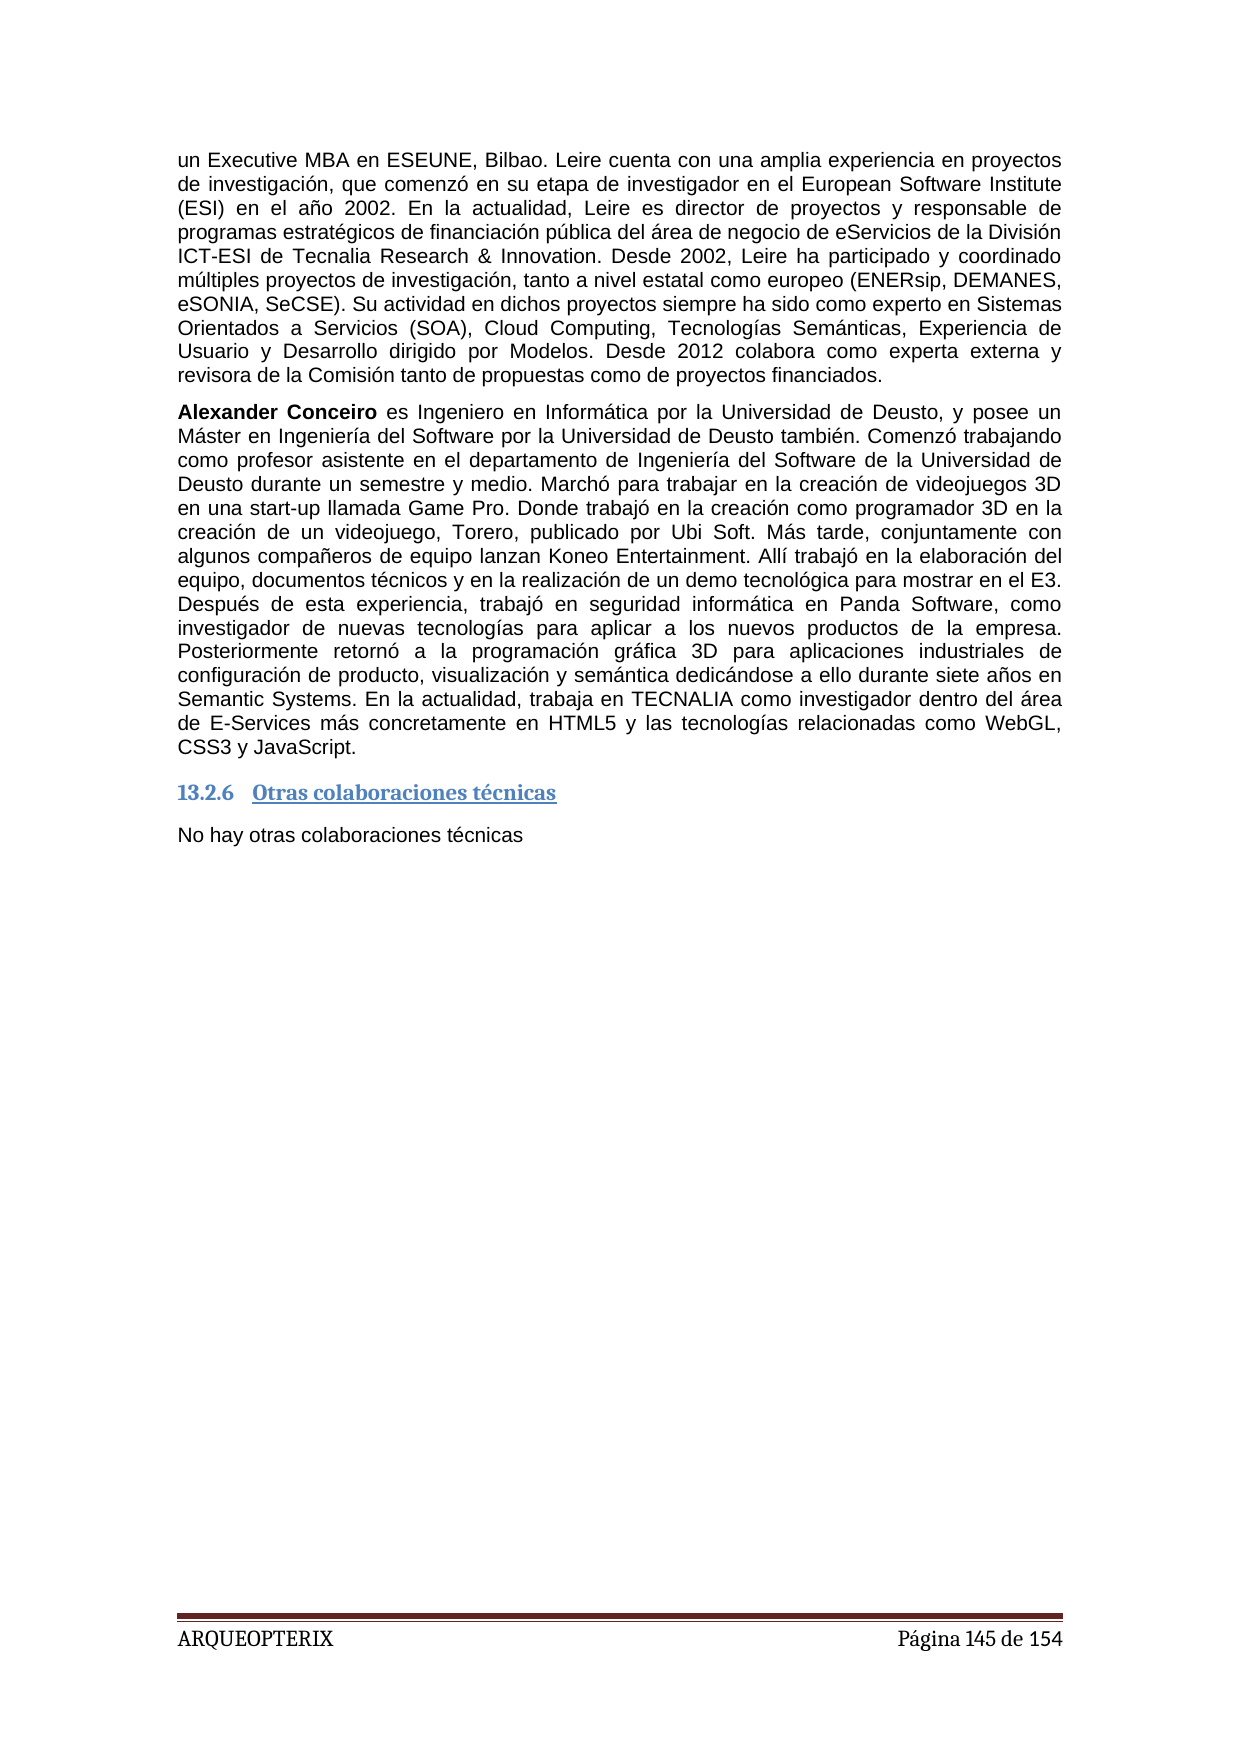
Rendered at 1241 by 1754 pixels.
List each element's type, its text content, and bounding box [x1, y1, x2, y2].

subtitle Otras colaboraciones técnicas [177, 780, 1063, 806]
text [177, 148, 1063, 387]
text Alexander Conceiro es Ingeniero en Informática por la Universidad de Deusto, y posee un Máster en Ingeniería del Software por la Universidad de Deusto también. Comenzó trabajando como profesor asistente en el departamento de Ingeniería del Software de la Universidad de Deusto durante un semestre y medio. Marchó para trabajar en la creación de videojuegos 3D en una start-up llamada Game Pro. Donde trabajó en la creación como programador 3D en la creación de un videojuego, Torero, publicado por Ubi Soft. Más tarde, conjuntamente con algunos compañeros de equipo lanzan Koneo Entertainment. Allí trabajó en la elaboración del equipo, documentos técnicos y en la realización de un demo tecnológica para mostrar en el E3. Después de esta experiencia, trabajó en seguridad informática en Panda Software, como investigador de nuevas tecnologías para aplicar a los nuevos productos de la empresa. Posteriormente retornó a la programación gráfica 3D para aplicaciones industriales de configuración de producto, visualización y semántica dedicándose a ello durante siete años en Semantic Systems. En la actualidad, trabaja en TECNALIA como investigador dentro del área de E-Services más concretamente en HTML5 y las tecnologías relacionadas como WebGL, CSS3 y JavaScript. [177, 400, 1063, 759]
text No hay otras colaboraciones técnicas [177, 823, 1063, 847]
